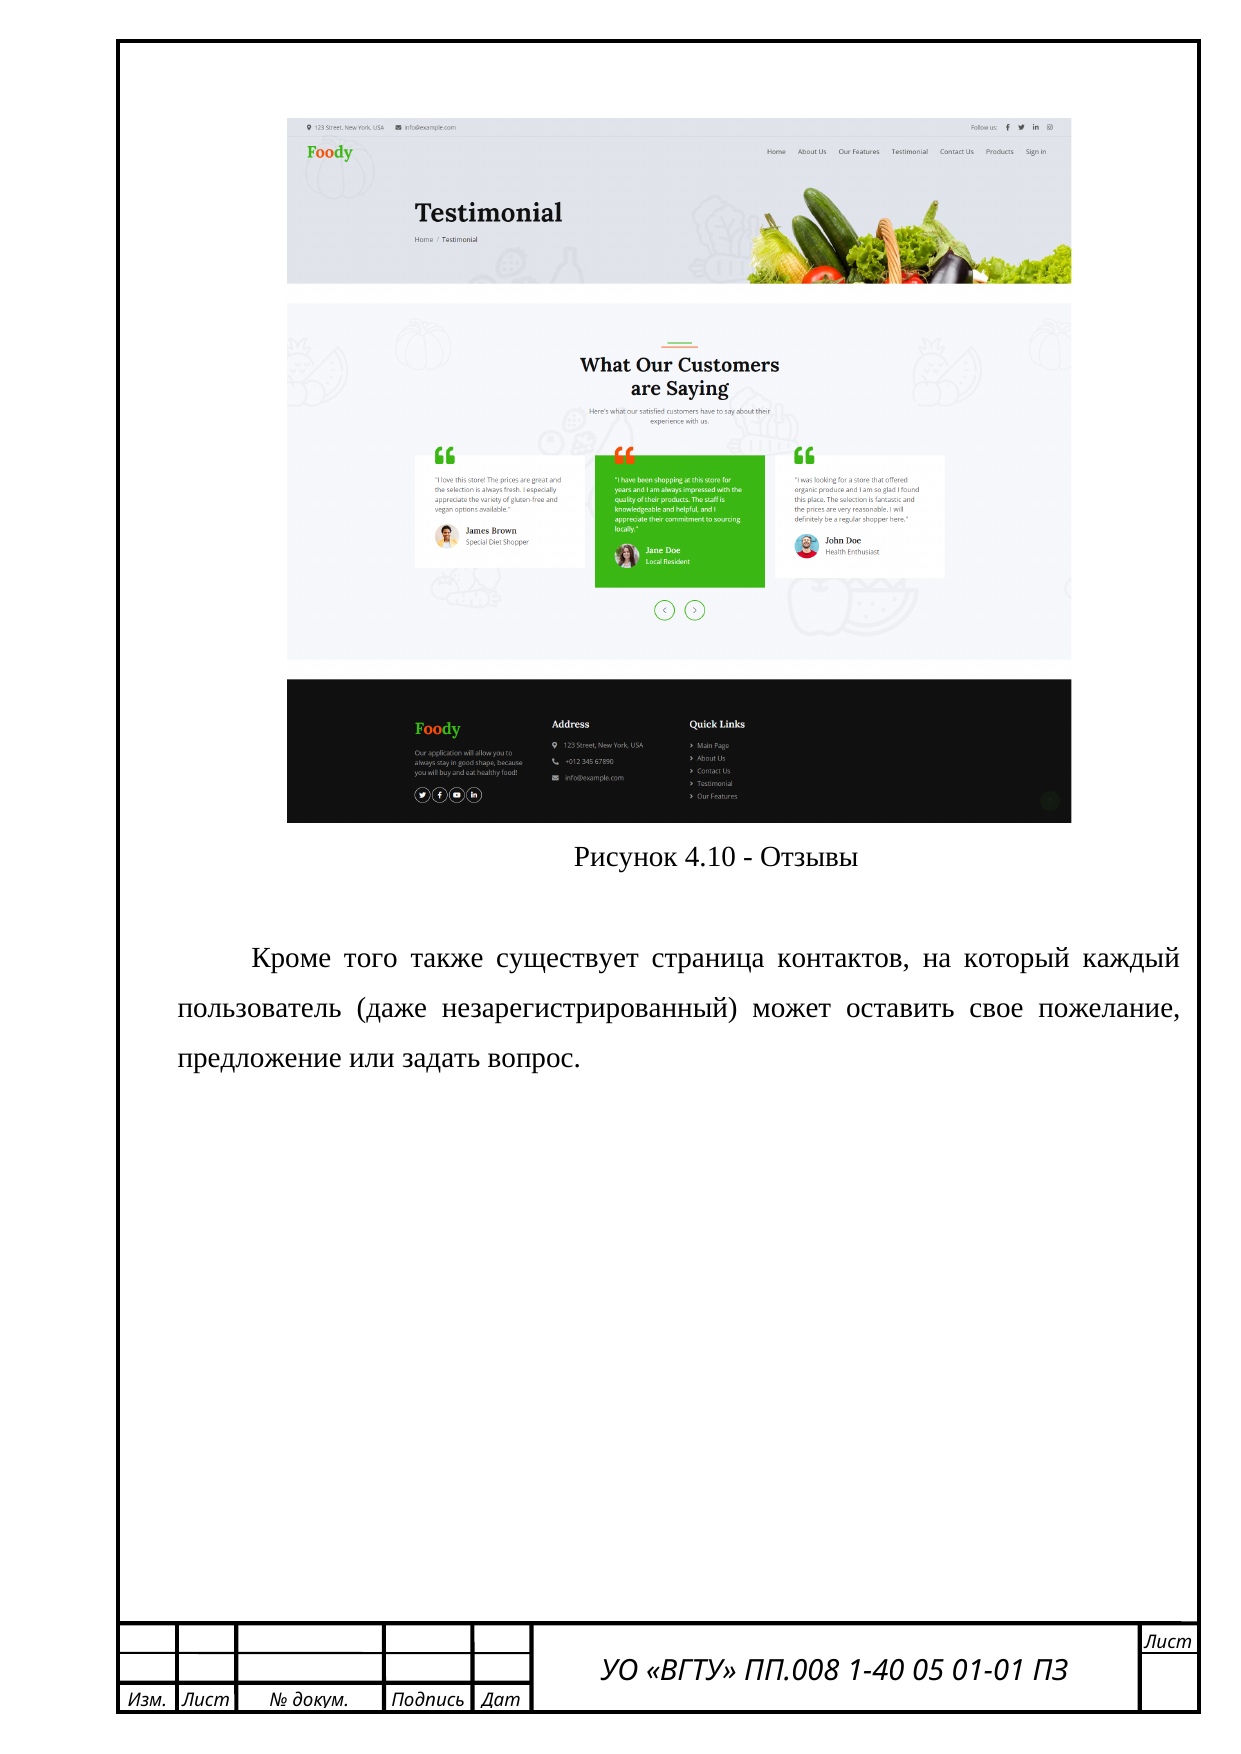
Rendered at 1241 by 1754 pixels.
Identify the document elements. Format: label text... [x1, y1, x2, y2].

text Рисунок 4.10 - Отзывы [177, 839, 1181, 873]
picture [287, 118, 1072, 823]
text Кроме того также существует страница контактов, на который каждый пользователь (даже незарегистрированный) может оставить свое пожелание, предложение или задать вопрос. [177, 940, 1181, 1074]
